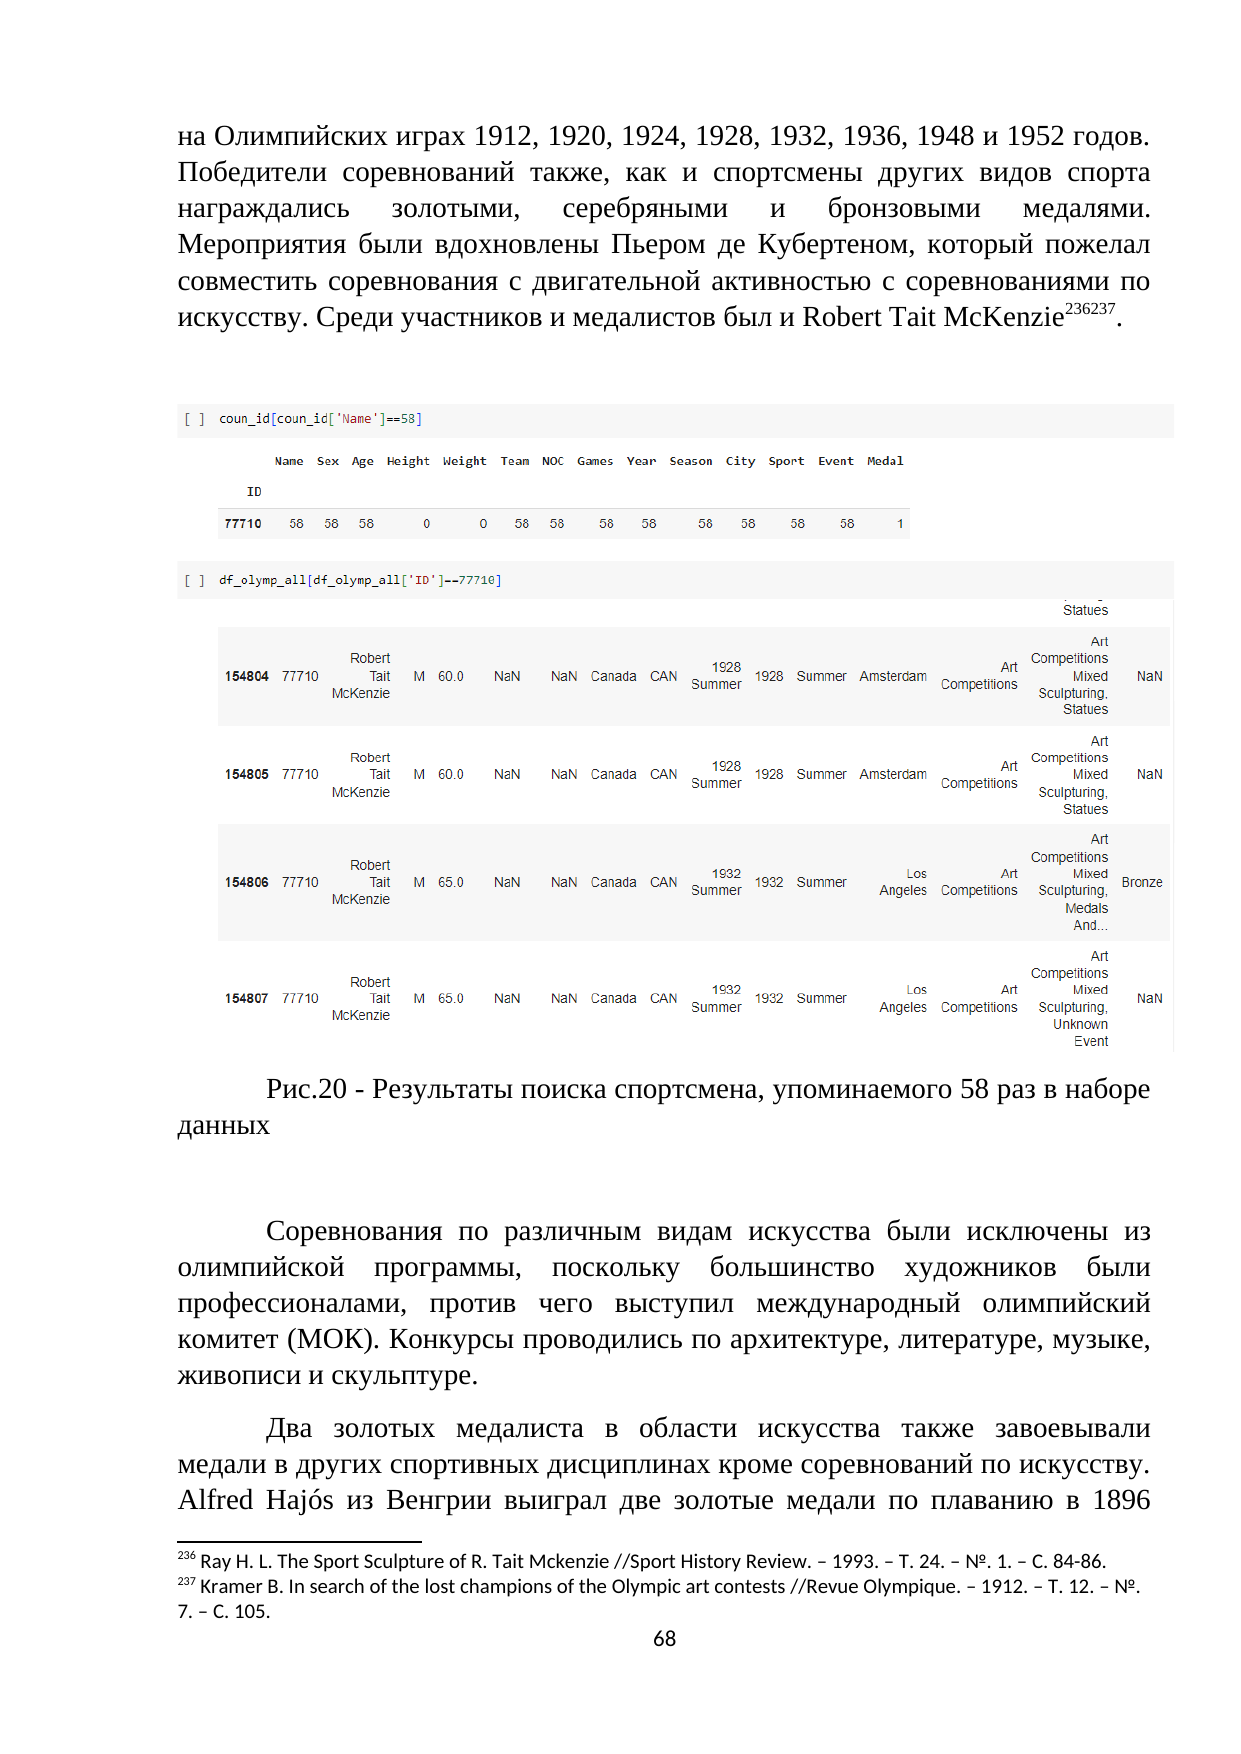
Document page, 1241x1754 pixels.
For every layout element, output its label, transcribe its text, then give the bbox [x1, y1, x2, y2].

text Рис.20 - Результаты поиска спортсмена, упоминаемого 58 раз в наборе данных [177, 1071, 1152, 1141]
picture [177, 404, 1175, 1052]
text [177, 1410, 1152, 1516]
text Соревнования по различным видам искусства были исключены из олимпийской программы, поскольку большинство художников были профессионалами, против чего выступил международный олимпийский комитет (МОК). Конкурсы проводились по архитектуре, литературе, музыке, живописи и скульптуре. [177, 1213, 1152, 1391]
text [177, 118, 1152, 332]
